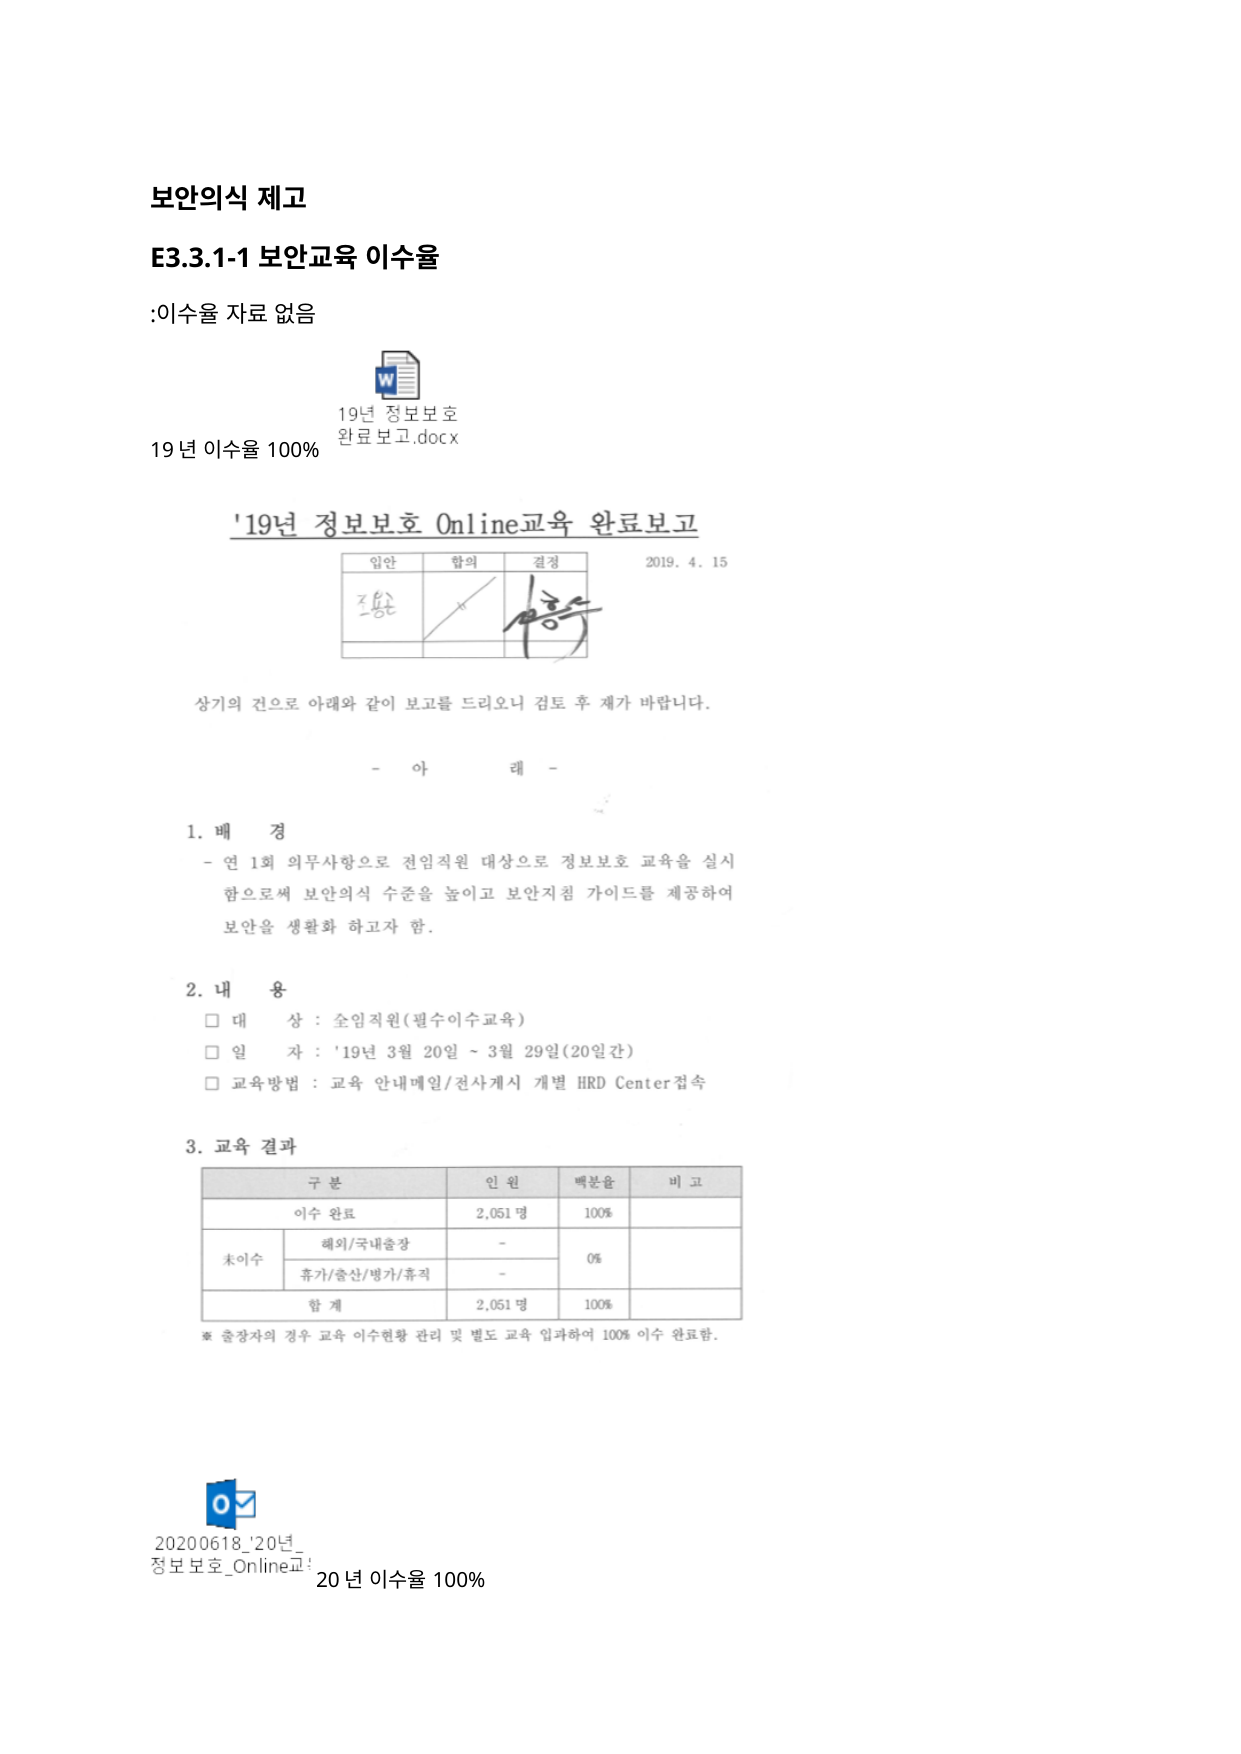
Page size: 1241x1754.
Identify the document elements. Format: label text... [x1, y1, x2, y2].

picture [150, 483, 823, 1364]
text E3.3.1-1 보안교육 이수율 [150, 236, 1090, 276]
text 보안의식 제고 [150, 177, 1090, 216]
text :이수율 자료 없음 [150, 295, 1090, 329]
text 19년 이수율 100% [150, 348, 1090, 464]
text 20년 이수율 100% [150, 1477, 1090, 1593]
